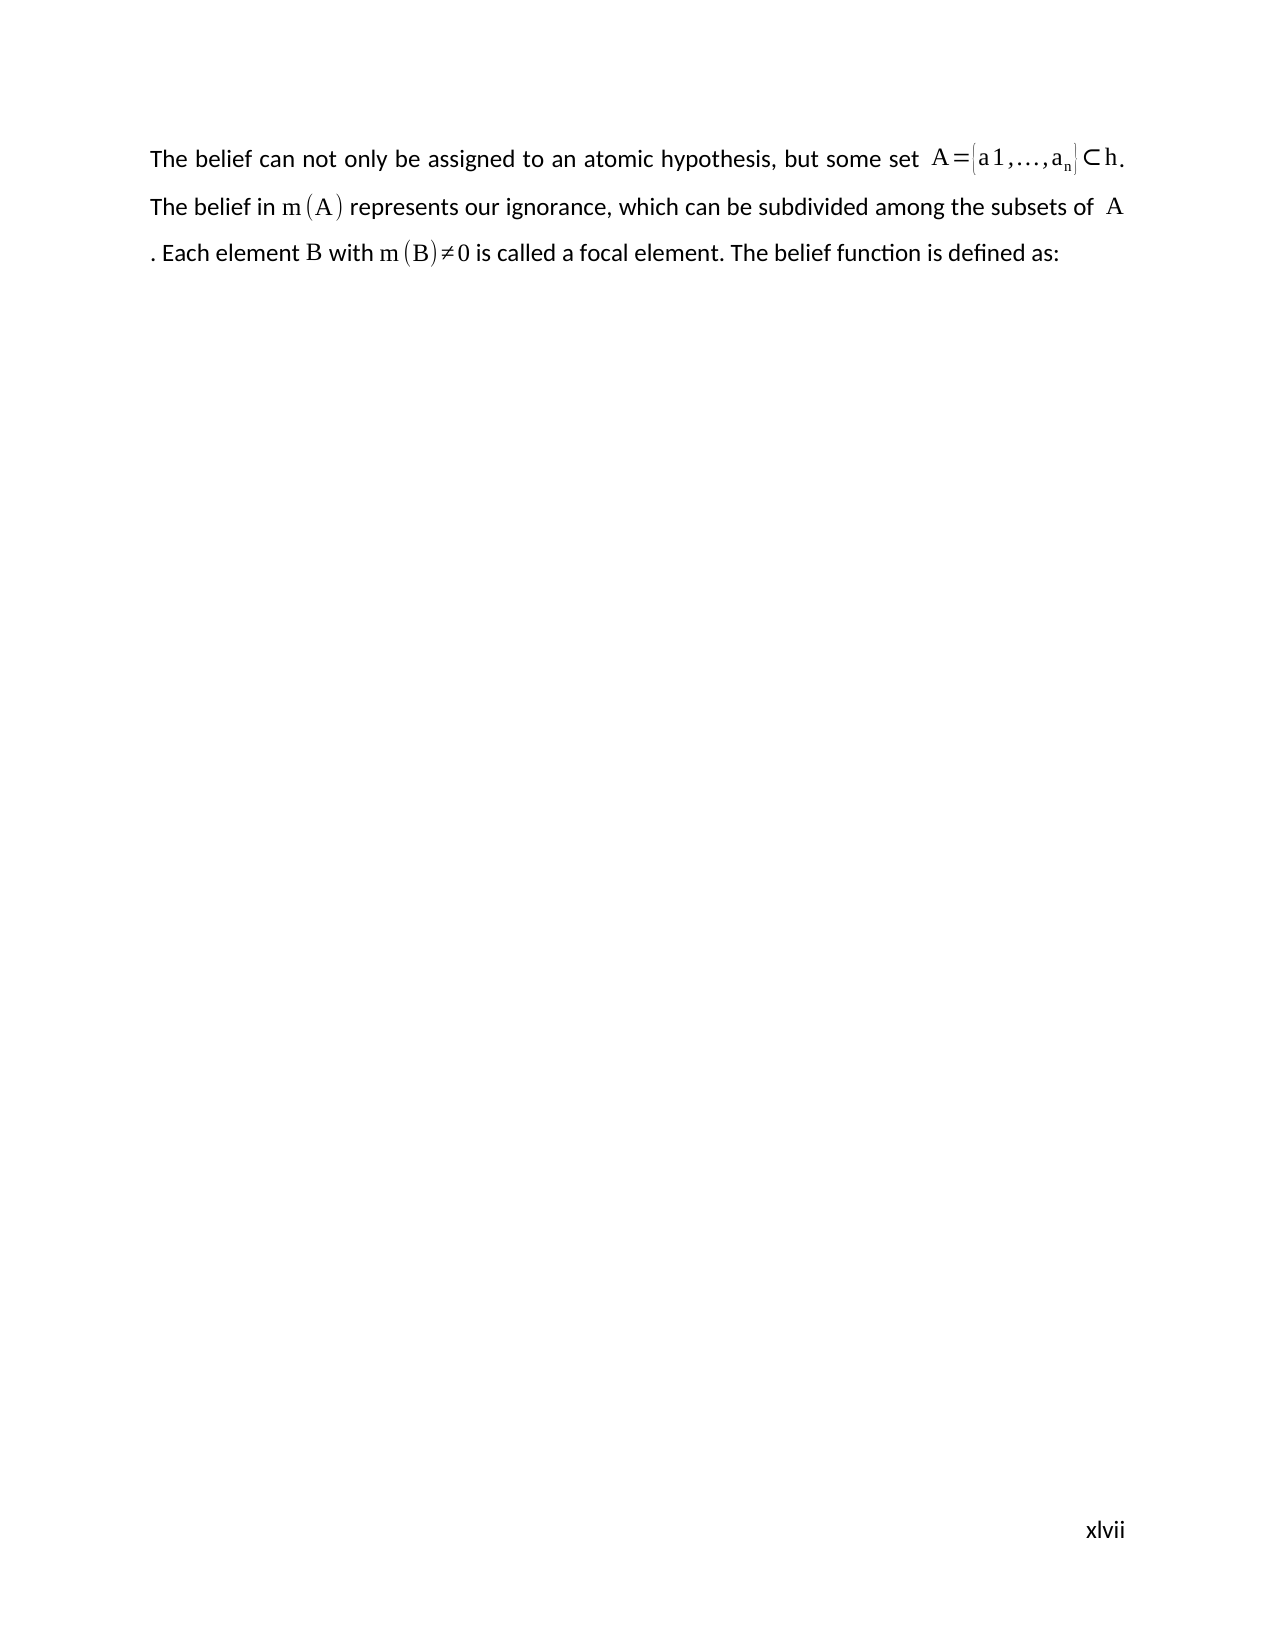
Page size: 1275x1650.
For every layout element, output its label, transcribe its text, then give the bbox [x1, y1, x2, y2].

text The belief can not only be assigned to an atomic hypothesis, but some set. The belief in represents our ignorance, which can be subdivided among the subsets of. Each element with is called a focal element. The belief function is defined as: [150, 142, 1125, 268]
